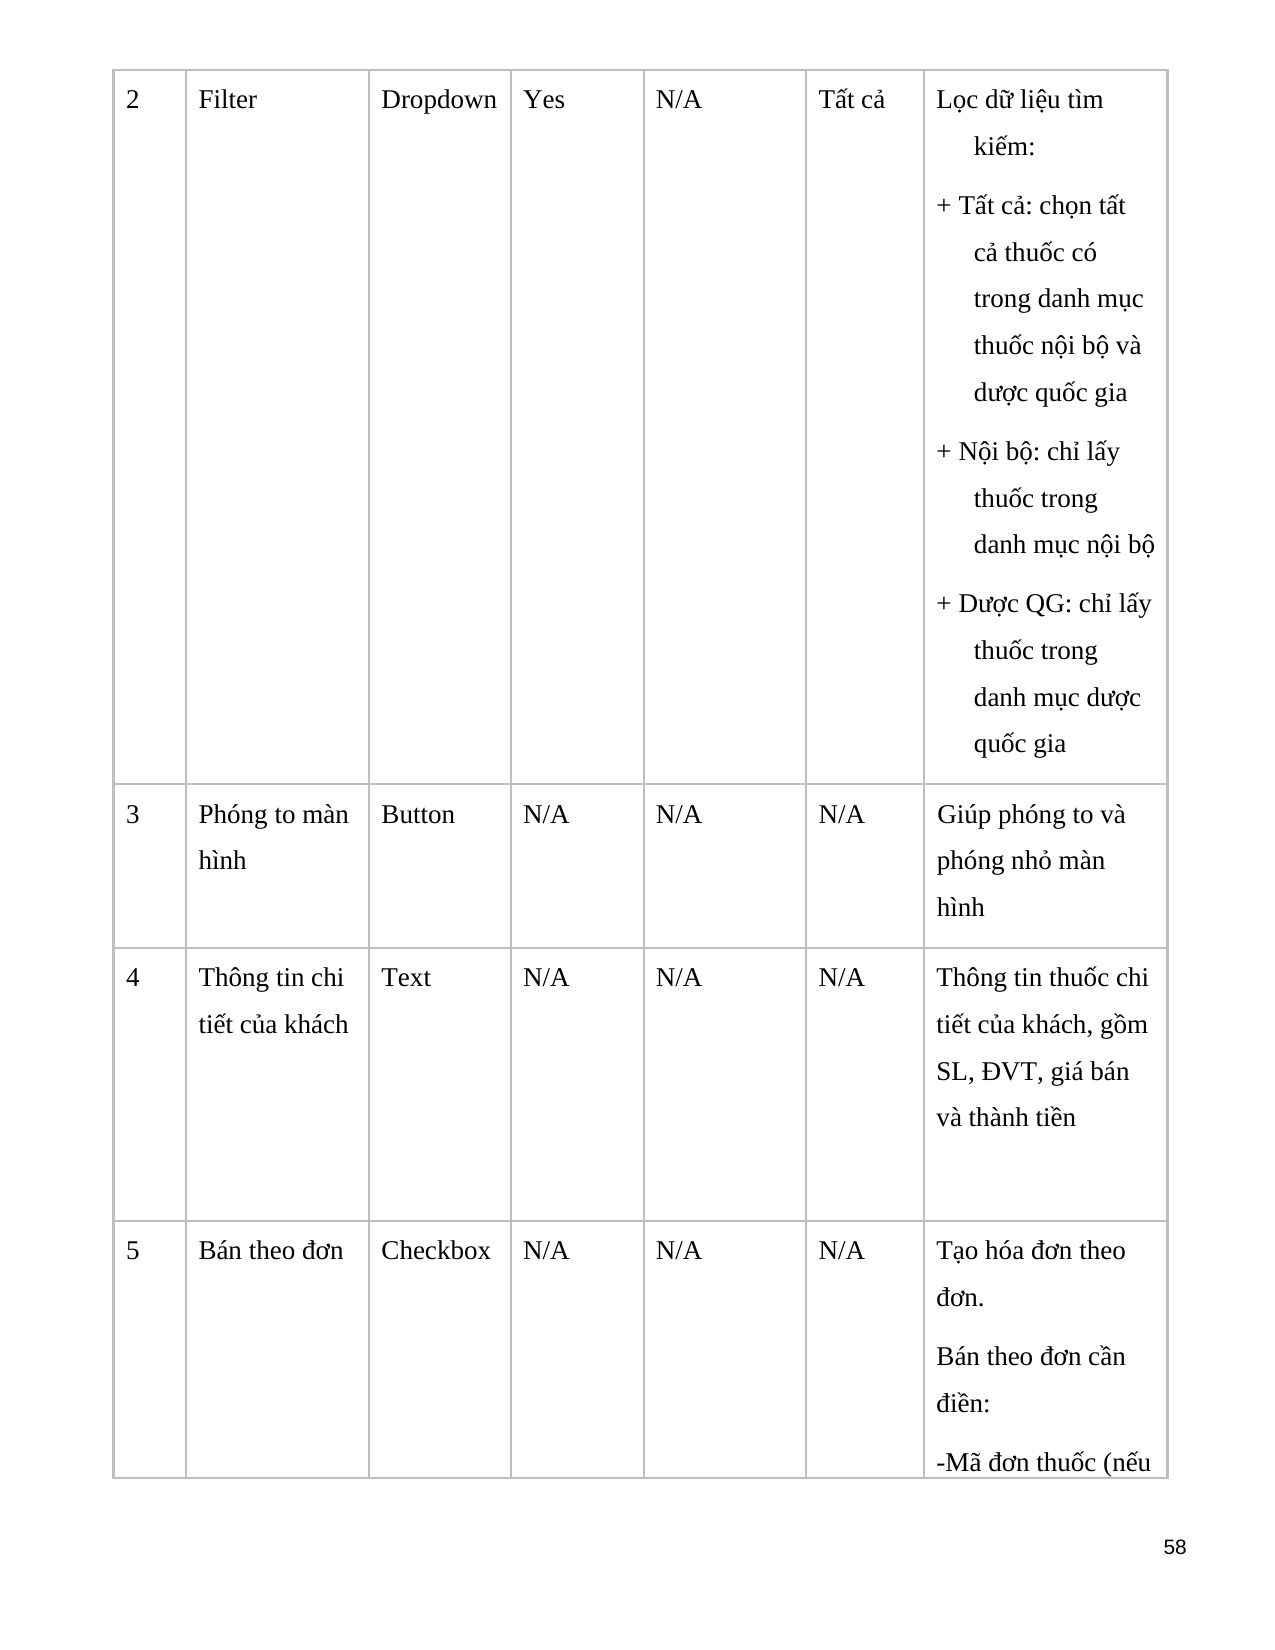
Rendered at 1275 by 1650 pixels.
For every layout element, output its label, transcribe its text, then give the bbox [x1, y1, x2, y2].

table_cell N/A [645, 949, 805, 1220]
table_cell 2 [115, 71, 185, 783]
table_cell N/A [807, 949, 923, 1220]
table_cell N/A [645, 785, 805, 947]
table_cell Button [370, 785, 510, 947]
table_cell N/A [645, 1222, 805, 1477]
table_cell 3 [115, 785, 185, 947]
table_cell N/A [512, 1222, 643, 1477]
table_cell Filter [187, 71, 368, 783]
table_cell Text [370, 949, 510, 1220]
table_cell N/A [807, 1222, 923, 1477]
table_cell Dropdown [370, 71, 510, 783]
table_cell Phóng to màn hình [187, 785, 368, 947]
table_cell Checkbox [370, 1222, 510, 1477]
table_cell N/A [512, 785, 643, 947]
table_cell N/A [645, 71, 805, 783]
table_cell Bán theo đơn [187, 1222, 368, 1477]
table_cell Yes [512, 71, 643, 783]
table_cell 4 [115, 949, 185, 1220]
table_cell Tất cả [807, 71, 923, 783]
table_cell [925, 1222, 1166, 1477]
table_cell 5 [115, 1222, 185, 1477]
table_cell Lọc dữ liệu tìm kiếm: + Tất cả: chọn tất cả thuốc có trong danh mục thuốc nội bộ và dược quốc gia + Nội bộ: chỉ lấy thuốc trong danh mục nội bộ + Dược QG: chỉ lấy thuốc trong danh mục dược quốc gia [925, 71, 1166, 783]
table_cell N/A [807, 785, 923, 947]
table_cell Giúp phóng to và phóng nhỏ màn hình [925, 785, 1166, 947]
table_cell Thông tin chi tiết của khách [187, 949, 368, 1220]
table_cell N/A [512, 949, 643, 1220]
table_cell Thông tin thuốc chi tiết của khách, gồm SL, ĐVT, giá bán và thành tiền [925, 949, 1166, 1220]
